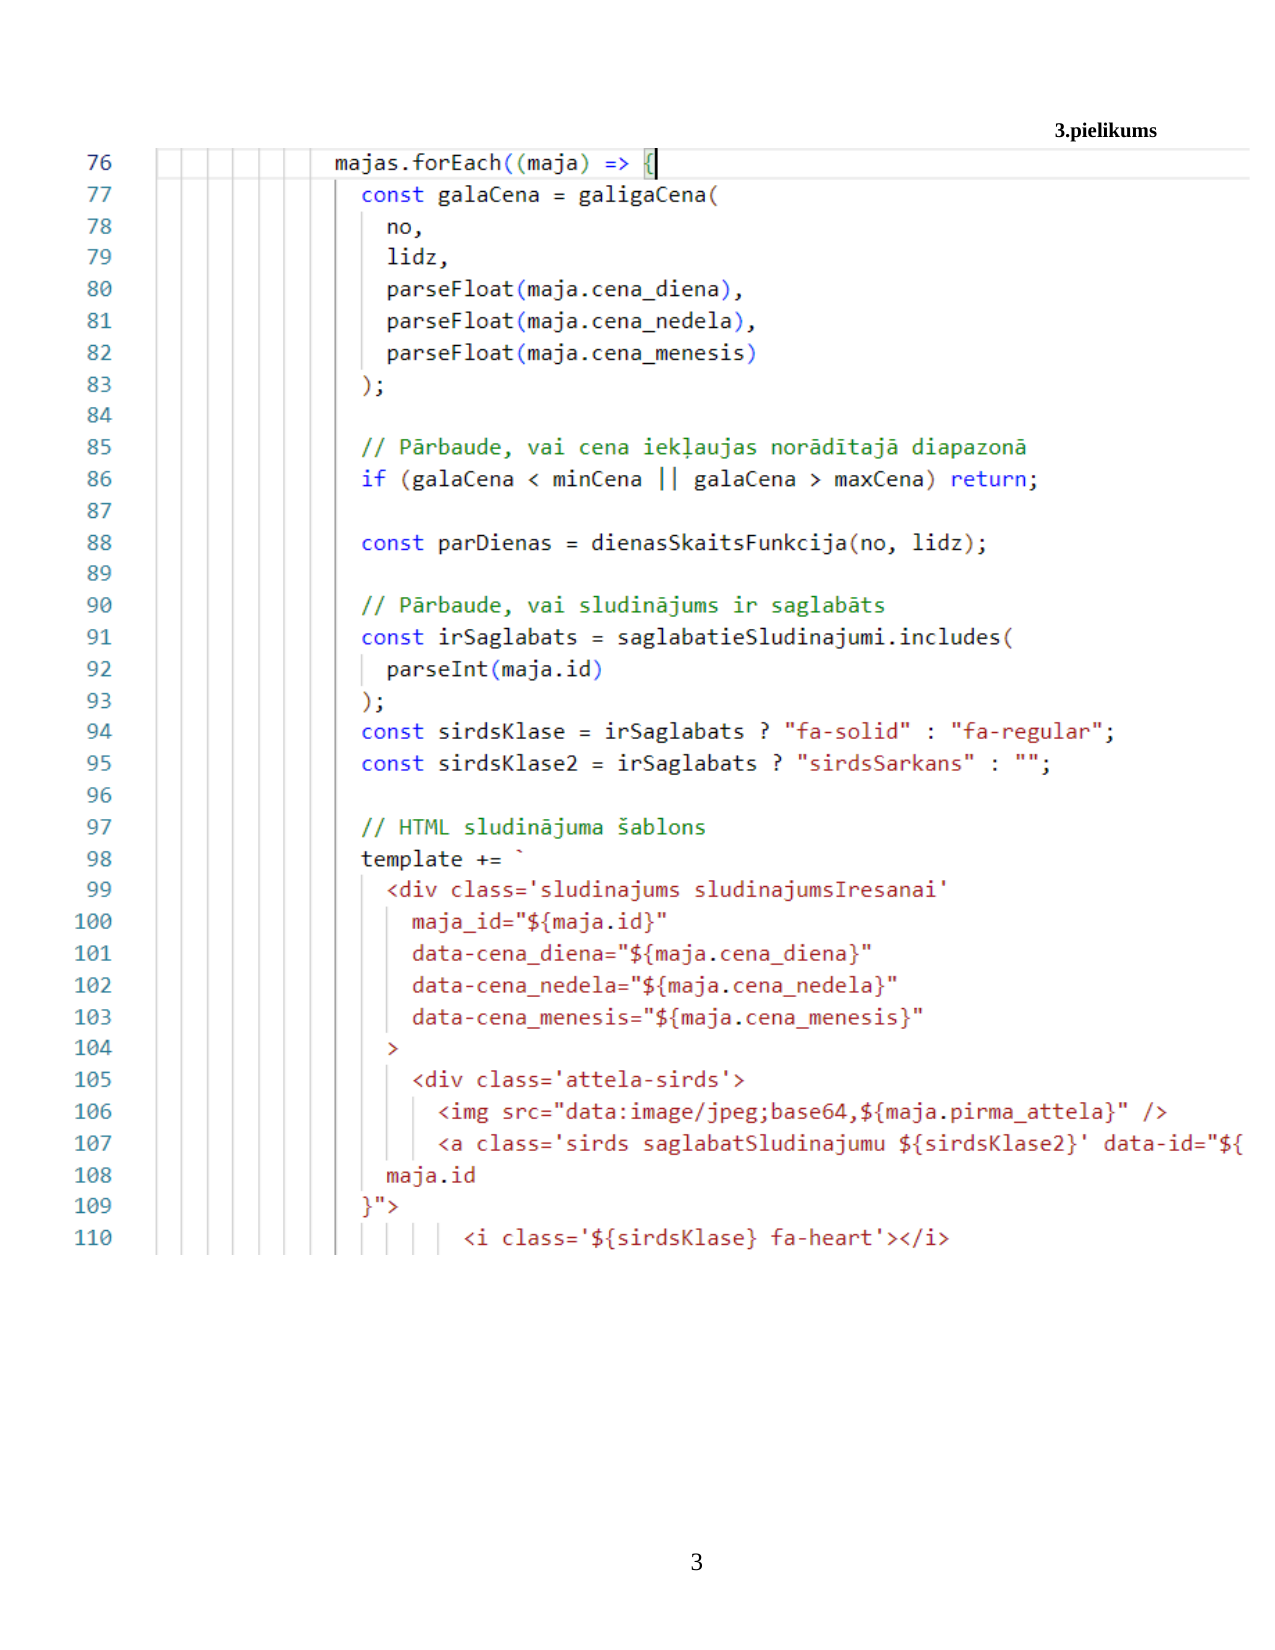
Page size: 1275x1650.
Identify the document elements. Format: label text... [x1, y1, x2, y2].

picture [74, 148, 1250, 1255]
text 3.pielikums [148, 118, 1157, 142]
